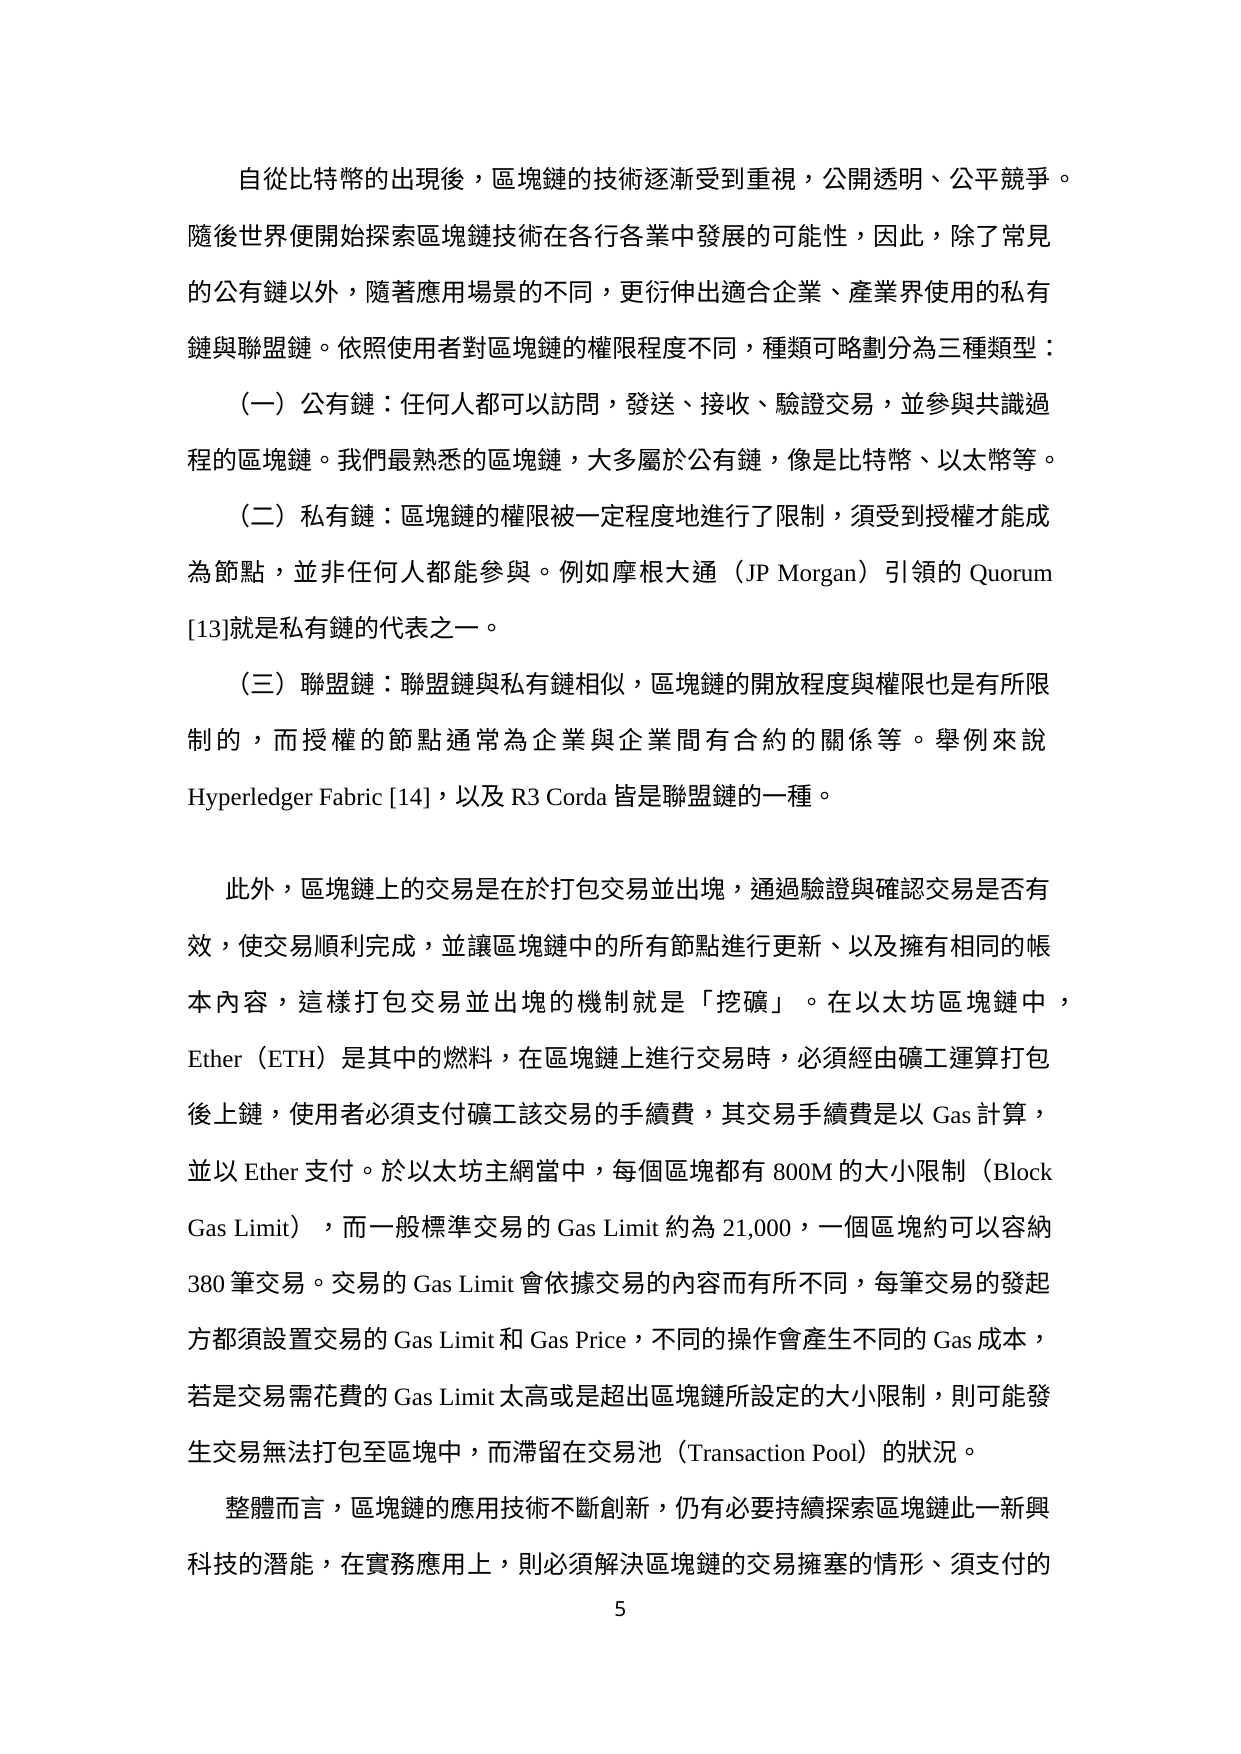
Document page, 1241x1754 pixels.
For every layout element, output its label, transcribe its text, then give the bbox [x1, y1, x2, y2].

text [187, 1487, 1053, 1581]
text 自從比特幣的出現後，區塊鏈的技術逐漸受到重視，公開透明、公平競爭。隨後世界便開始探索區塊鏈技術在各行各業中發展的可能性，因此，除了常見的公有鏈以外，隨著應用場景的不同，更衍伸出適合企業、產業界使用的私有鏈與聯盟鏈。依照使用者對區塊鏈的權限程度不同，種類可略劃分為三種類型： [187, 159, 1053, 366]
text （三）聯盟鏈：聯盟鏈與私有鏈相似，區塊鏈的開放程度與權限也是有所限制的，而授權的節點通常為企業與企業間有合約的關係等。舉例來說，Hyperledger Fabric，以及R3 Corda皆是聯盟鏈的一種。 [187, 664, 1053, 814]
text （一）公有鏈：任何人都可以訪問，發送、接收、驗證交易，並參與共識過程的區塊鏈。我們最熟悉的區塊鏈，大多屬於公有鏈，像是比特幣、以太幣等。 [187, 384, 1053, 477]
text （二）私有鏈：區塊鏈的權限被一定程度地進行了限制，須受到授權才能成為節點，並非任何人都能參與。例如摩根大通（JP Morgan）引領的Quorum就是私有鏈的代表之一。 [187, 496, 1053, 646]
text 此外，區塊鏈上的交易是在於打包交易並出塊，通過驗證與確認交易是否有效，使交易順利完成，並讓區塊鏈中的所有節點進行更新、以及擁有相同的帳本內容，這樣打包交易並出塊的機制就是「挖礦」。在以太坊區塊鏈中，Ether（ETH）是其中的燃料，在區塊鏈上進行交易時，必須經由礦工運算打包後上鏈，使用者必須支付礦工該交易的手續費，其交易手續費是以Gas計算，並以Ether支付。於以太坊主網當中，每個區塊都有800M的大小限制（Block Gas Limit），而一般標準交易的Gas Limit約為21,000，一個區塊約可以容納380筆交易。交易的Gas Limit會依據交易的內容而有所不同，每筆交易的發起方都須設置交易的Gas Limit和Gas Price，不同的操作會產生不同的Gas成本，若是交易需花費的Gas Limit太高或是超出區塊鏈所設定的大小限制，則可能發生交易無法打包至區塊中，而滯留在交易池（Transaction Pool）的狀況。 [187, 869, 1053, 1469]
